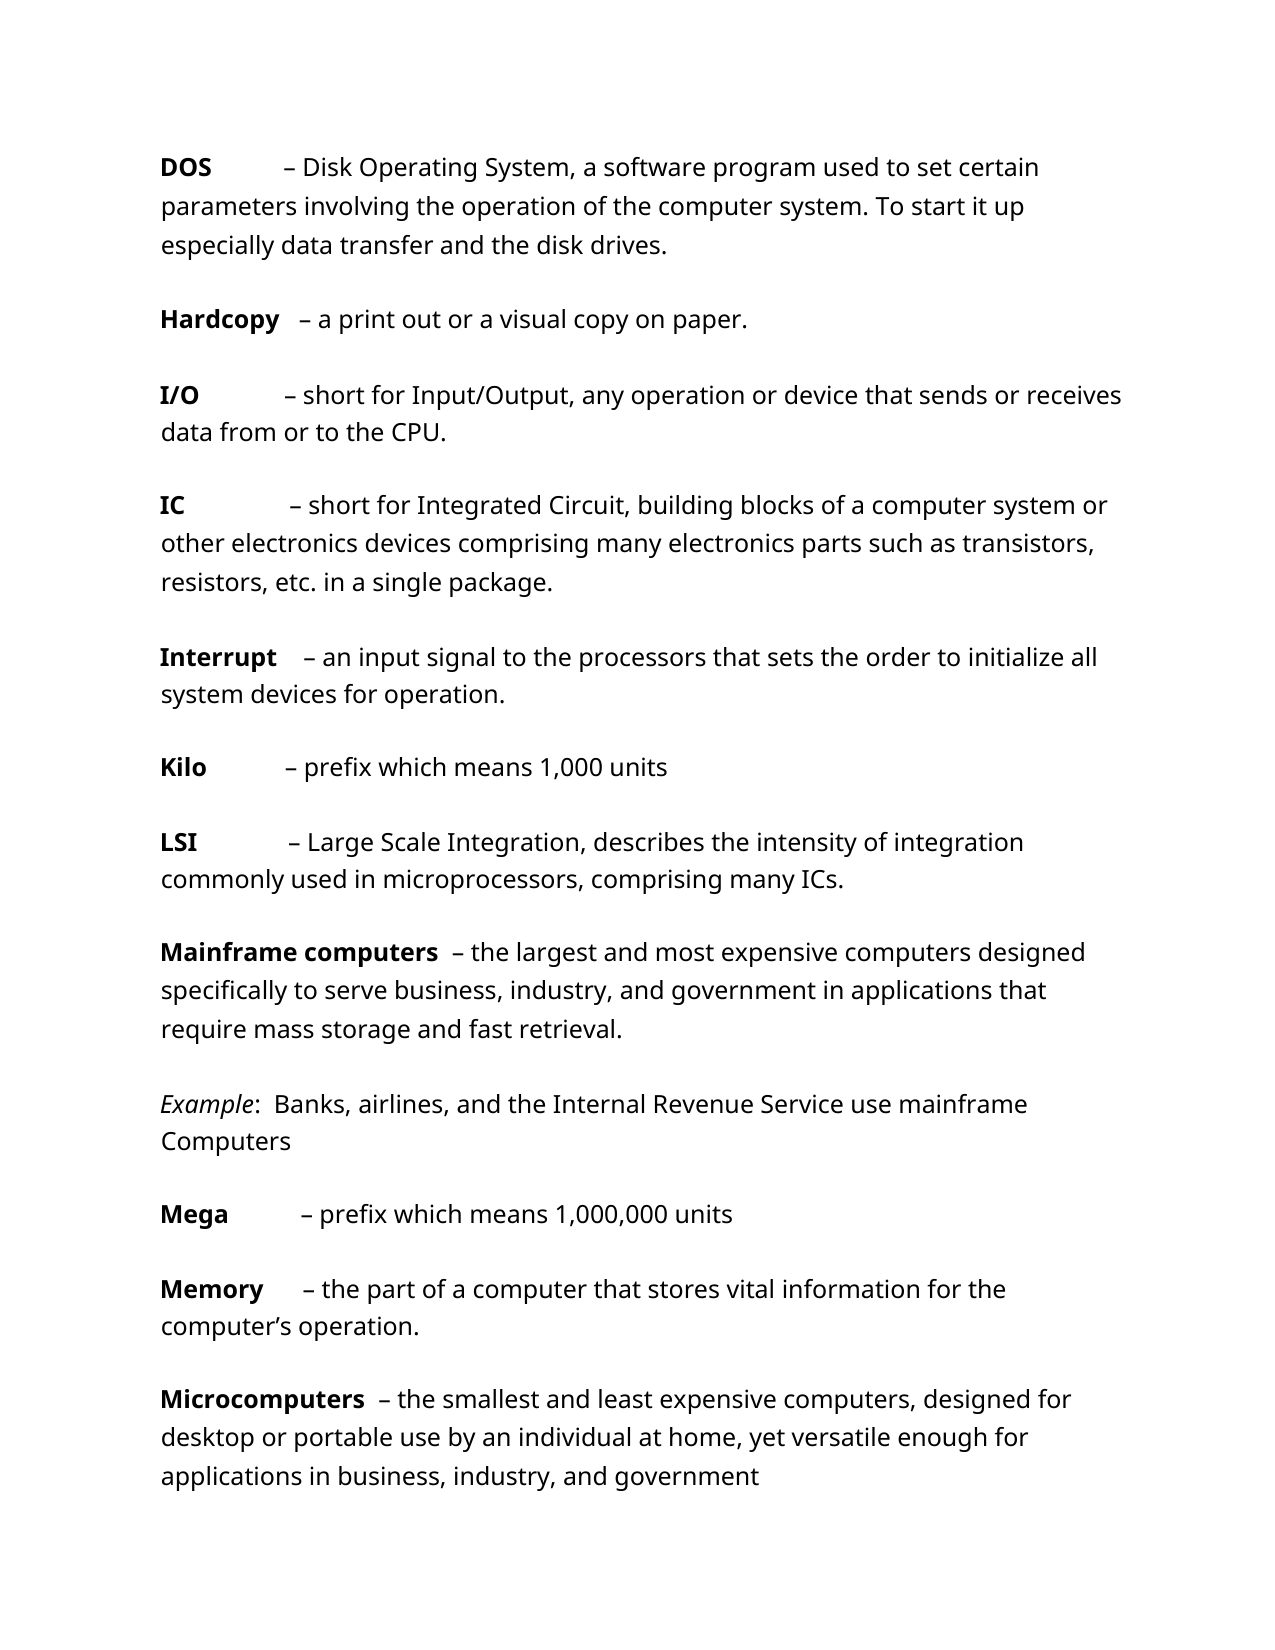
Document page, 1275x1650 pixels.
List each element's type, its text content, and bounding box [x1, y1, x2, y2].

text I/O – short for Input/Output, any operation or device that sends or receives data from or to the CPU. [159, 378, 1125, 448]
text Mainframe computers – the largest and most expensive computers designed specifically to serve business, industry, and government in applications that require mass storage and fast retrieval. [159, 934, 1124, 1046]
text LSI – Large Scale Integration, describes the intensity of integration commonly used in microprocessors, comprising many ICs. [159, 825, 1125, 896]
text IC – short for Integrated Circuit, building blocks of a computer system or other electronics devices comprising many electronics parts such as transistors, resistors, etc. in a single package. [159, 487, 1124, 599]
text Example: Banks, airlines, and the Internal Revenue Service use mainframe Computers [159, 1086, 1125, 1157]
text Hardcopy – a print out or a visual copy on paper. [159, 302, 1125, 336]
text Kilo – prefix which means 1,000 units [159, 749, 1125, 783]
text DOS – Disk Operating System, a software program used to set certain parameters involving the operation of the computer system. To start it up especially data transfer and the disk drives. [159, 150, 1124, 262]
text Microcomputers – the smallest and least expensive computers, designed for desktop or portable use by an individual at home, yet versatile enough for applications in business, industry, and government [159, 1381, 1124, 1493]
text Interrupt – an input signal to the processors that sets the order to initialize all system devices for operation. [159, 639, 1125, 710]
text Memory – the part of a computer that stores vital information for the computer’s operation. [159, 1272, 1125, 1342]
text Mega – prefix which means 1,000,000 units [159, 1196, 1125, 1230]
